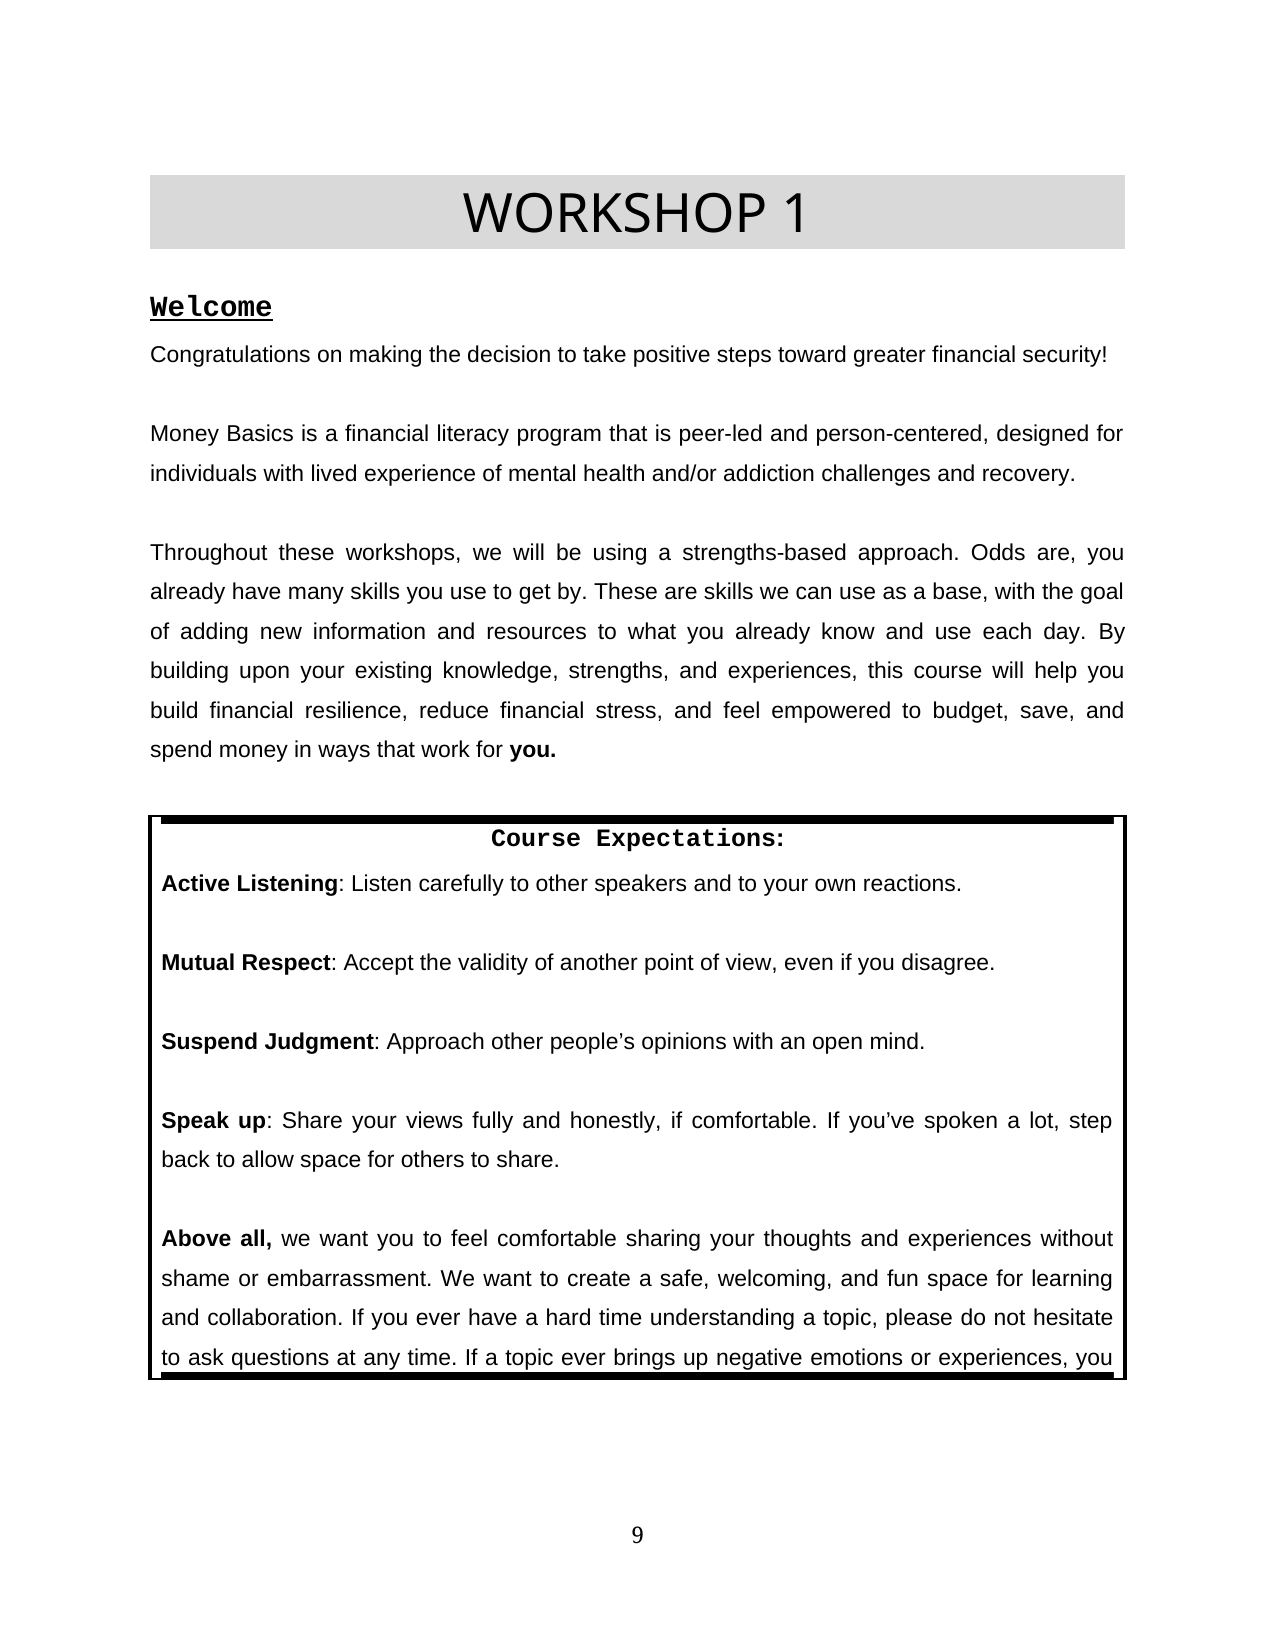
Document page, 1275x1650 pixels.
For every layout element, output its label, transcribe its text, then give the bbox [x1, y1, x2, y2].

text Workshop 1 [150, 175, 1125, 249]
text Throughout these workshops, we will be using a strengths-based approach. Odds are, you already have many skills you use to get by. These are skills we can use as a base, with the goal of adding new information and resources to what you already know and use each day. By building upon your existing knowledge, strengths, and experiences, this course will help you build financial resilience, reduce financial stress, and feel empowered to budget, save, and spend money in ways that work for you. [150, 539, 1125, 762]
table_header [152, 817, 1123, 1378]
text Congratulations on making the decision to take positive steps toward greater financial security! [150, 341, 1125, 368]
text Money Basics is a financial literacy program that is peer-led and person-centered, designed for individuals with lived experience of mental health and/or addiction challenges and recovery. [150, 420, 1125, 486]
text Welcome [150, 292, 1125, 325]
